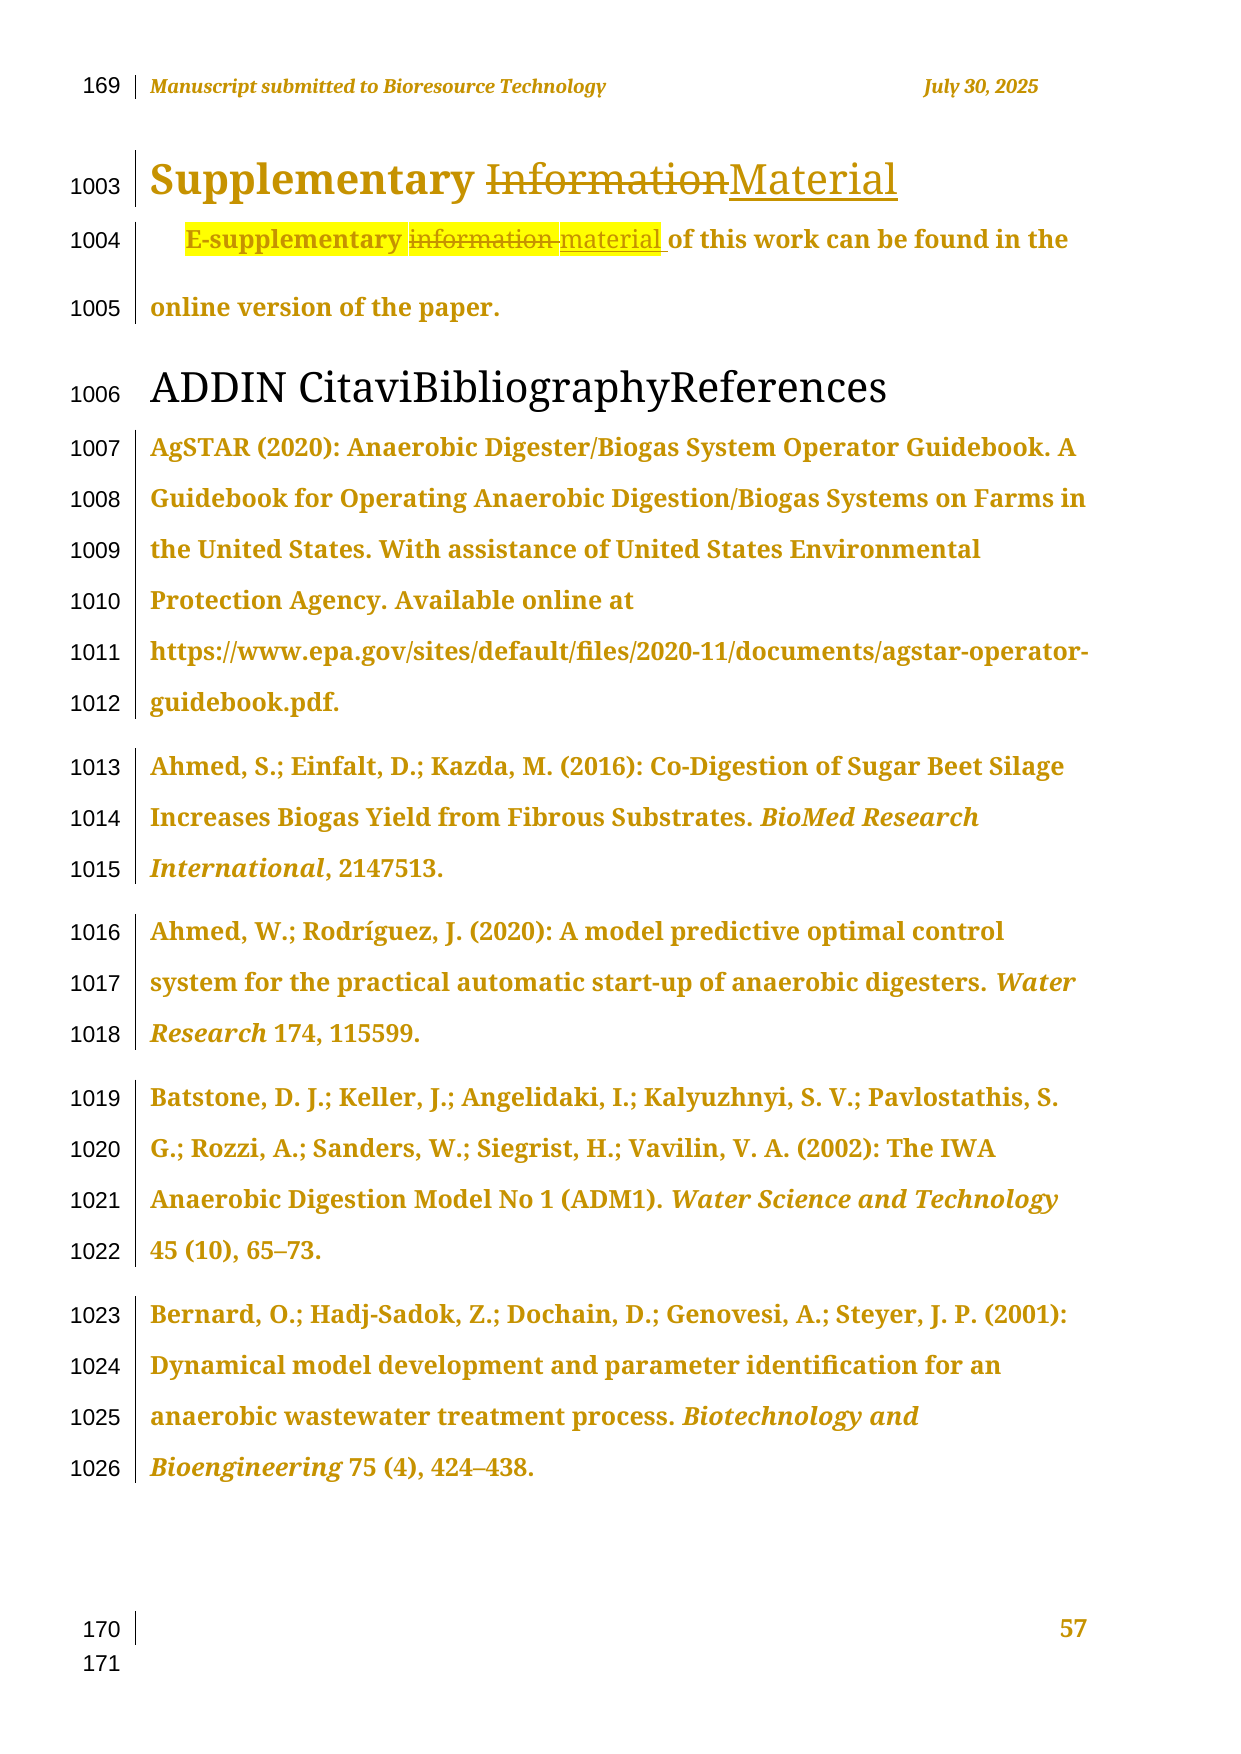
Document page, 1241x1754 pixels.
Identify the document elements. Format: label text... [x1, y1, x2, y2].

text E-supplementary of this work can be found in the online version of the paper. [150, 222, 1088, 324]
subtitle Supplementary [150, 150, 1090, 207]
